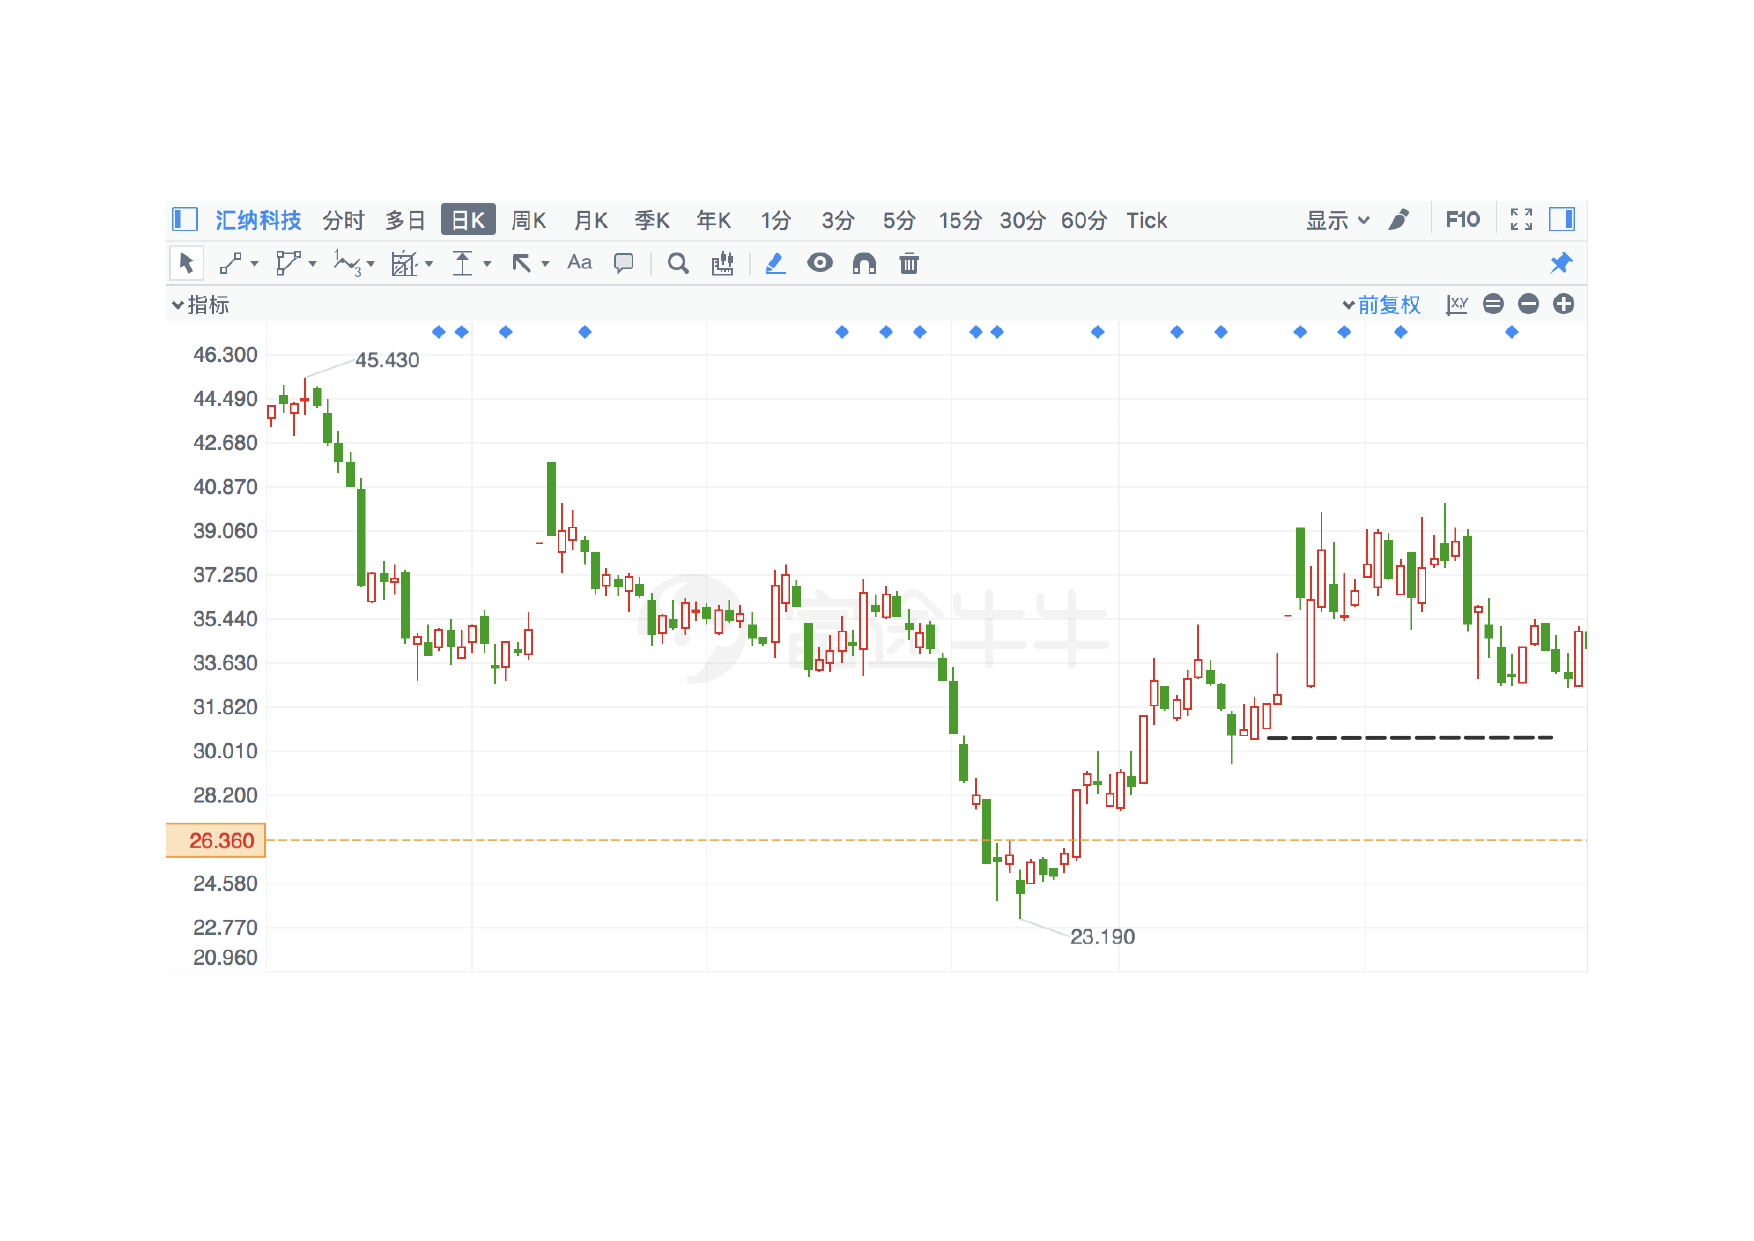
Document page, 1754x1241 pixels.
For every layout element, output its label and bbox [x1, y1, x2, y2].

picture [166, 201, 1588, 973]
